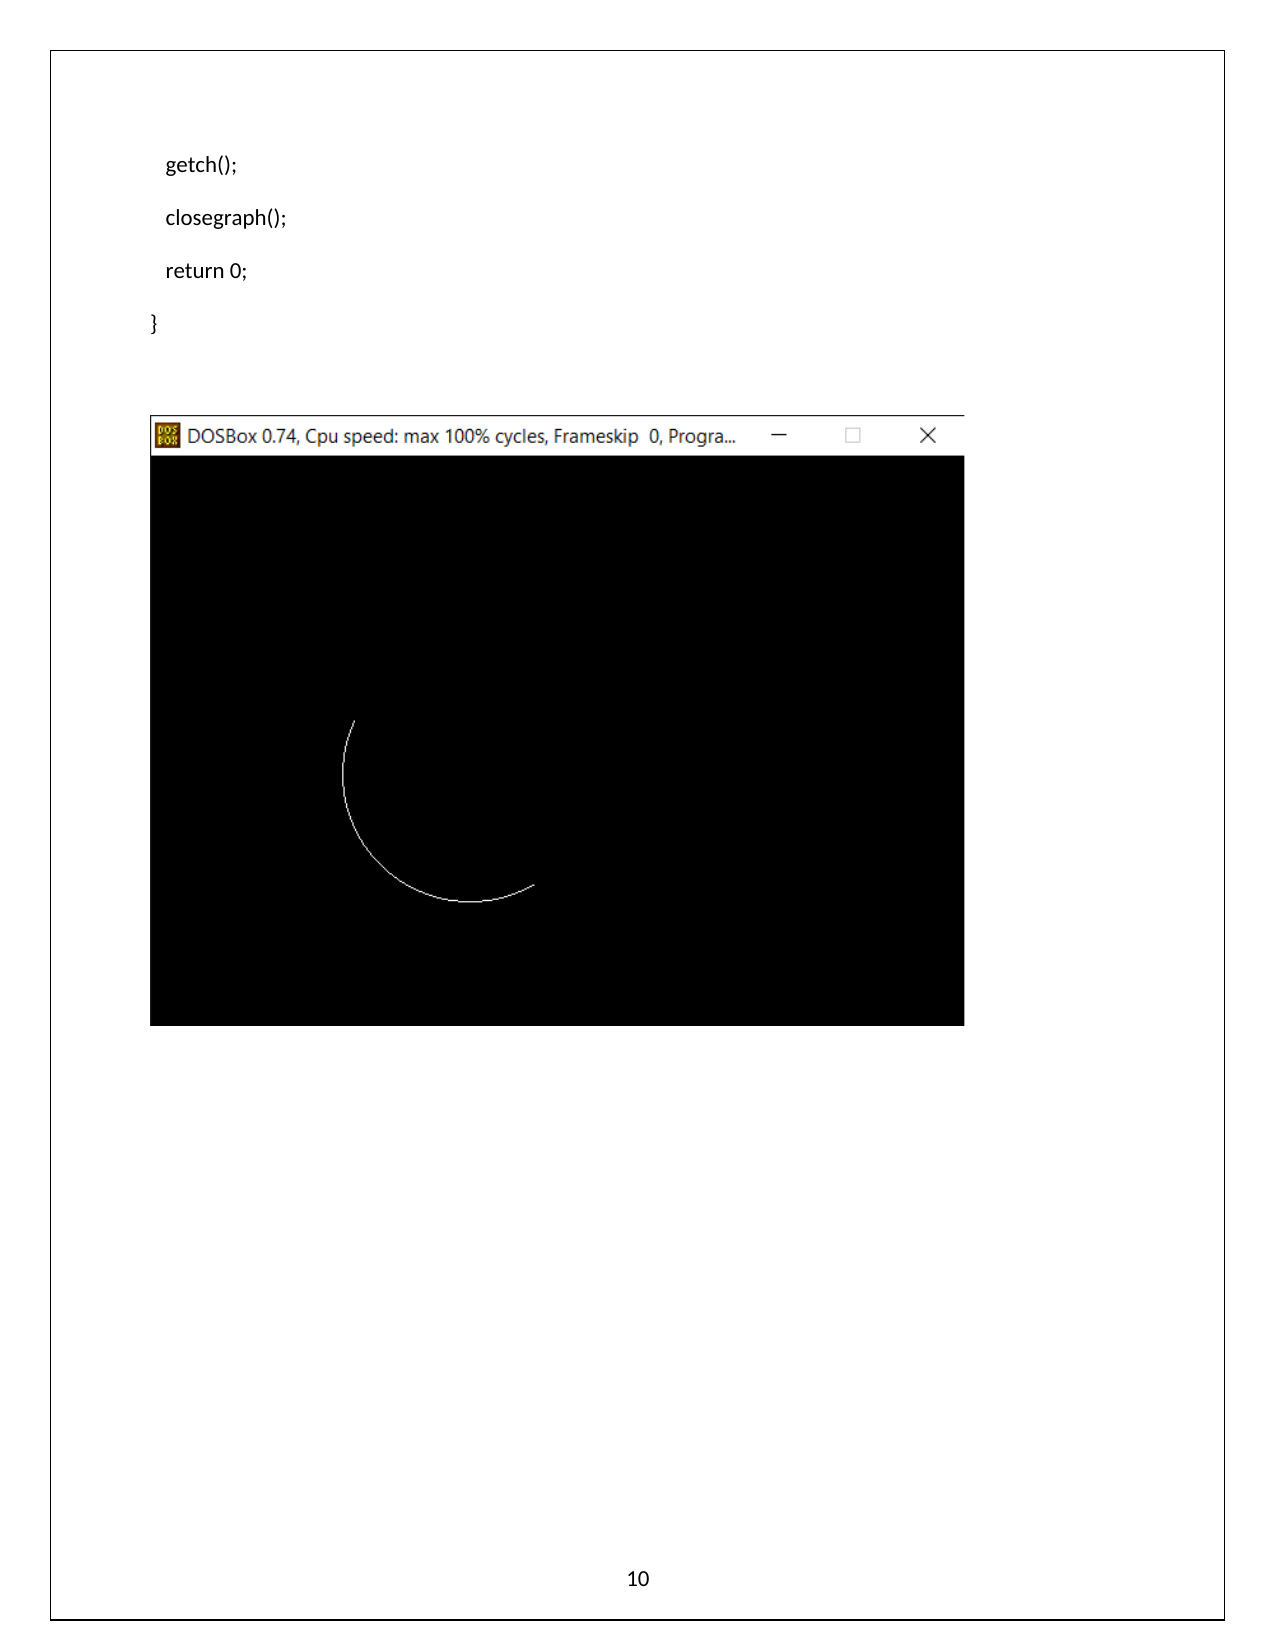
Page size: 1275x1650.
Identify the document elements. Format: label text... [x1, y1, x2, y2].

picture [150, 415, 965, 1026]
text closegraph(); [150, 203, 1125, 231]
text } [150, 309, 1125, 337]
text return 0; [150, 256, 1125, 284]
text getch(); [150, 150, 1125, 178]
